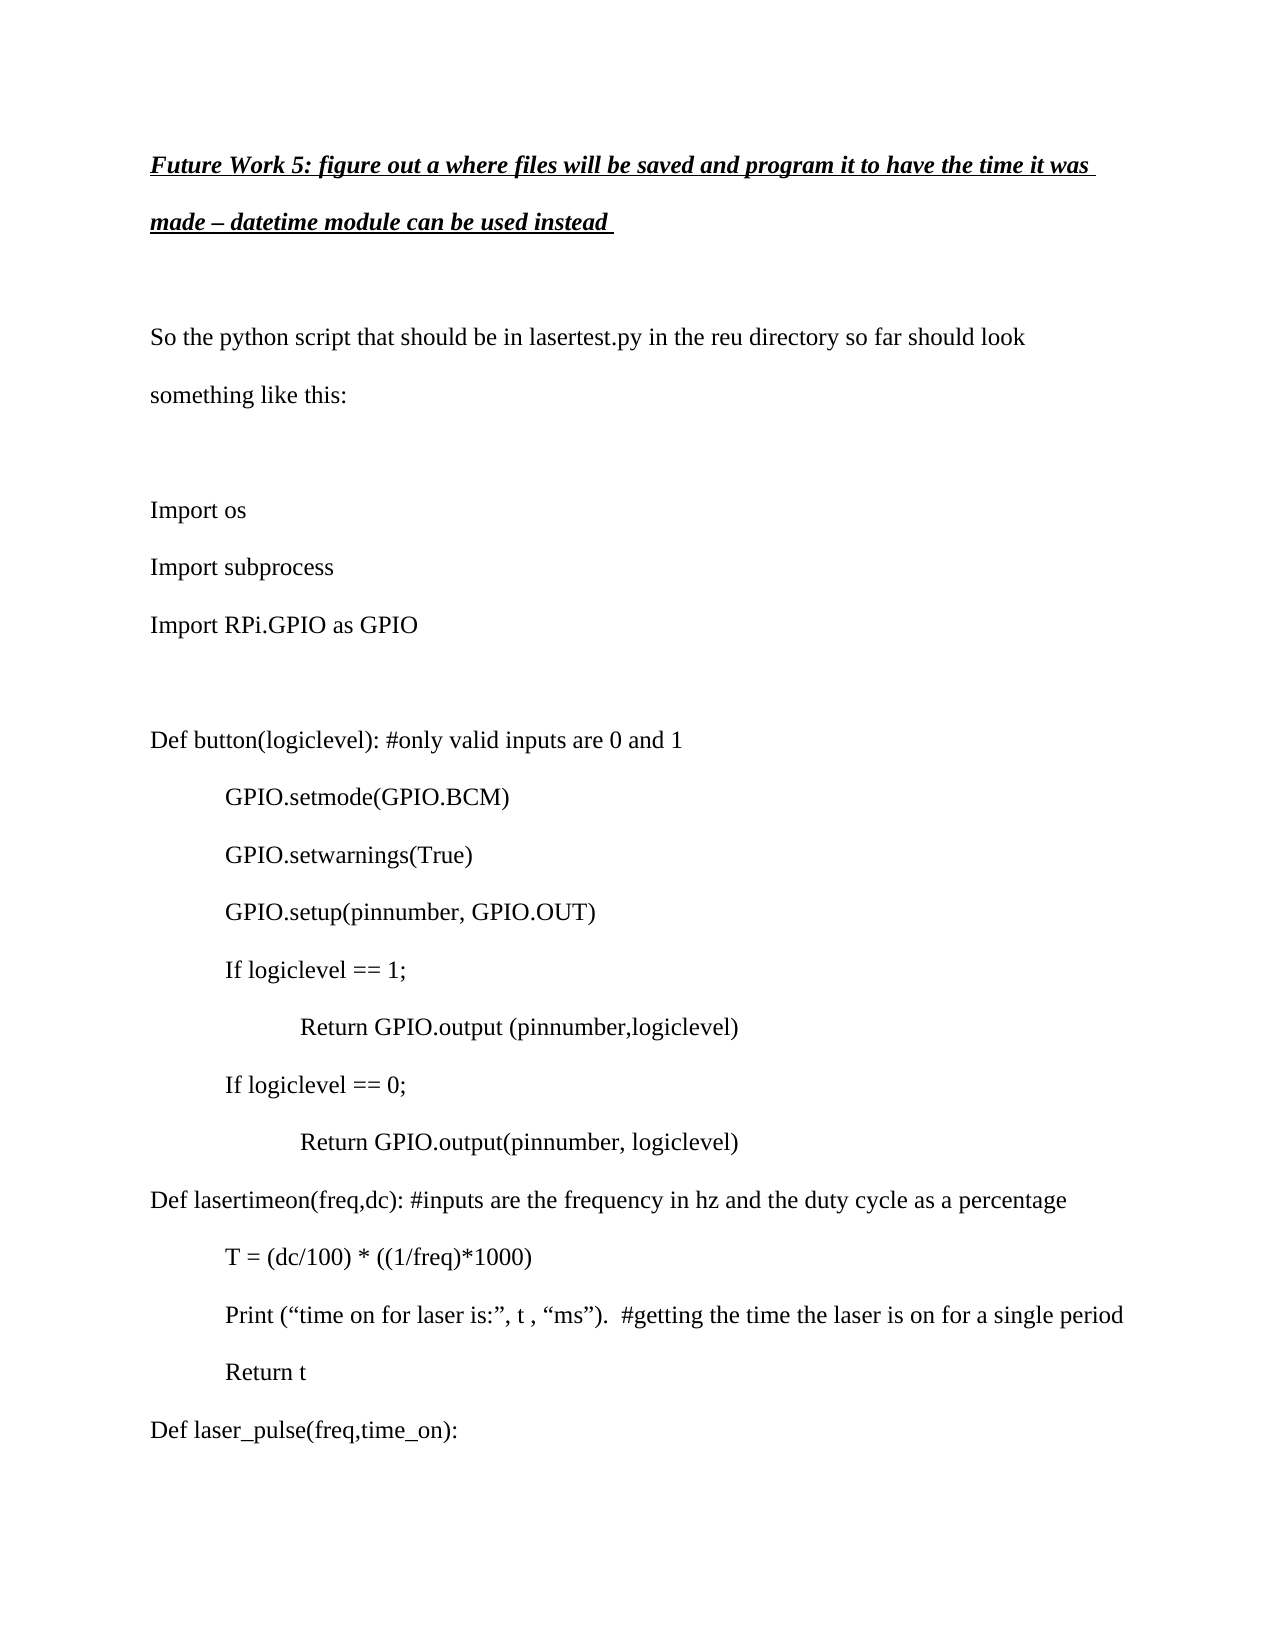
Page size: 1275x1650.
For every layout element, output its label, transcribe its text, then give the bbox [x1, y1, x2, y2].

text T = (dc/100) * ((1/freq)*1000) [150, 1242, 1125, 1271]
text Import subprocess [150, 552, 1125, 581]
text Return GPIO.output(pinnumber, logiclevel) [150, 1127, 1125, 1156]
text Def button(logiclevel): #only valid inputs are 0 and 1 [150, 725, 1125, 754]
text Def lasertimeon(freq,dc): #inputs are the frequency in hz and the duty cycle as a percentage [150, 1185, 1125, 1214]
text Return t [150, 1357, 1125, 1386]
text Future Work 5: figure out a where files will be saved and program it to have the time it was made – datetime module can be used instead [150, 150, 1125, 236]
text GPIO.setwarnings(True) [150, 840, 1125, 869]
text GPIO.setmode(GPIO.BCM) [150, 782, 1125, 811]
text GPIO.setup(pinnumber, GPIO.OUT) [150, 897, 1125, 926]
text So the python script that should be in lasertest.py in the reu directory so far should look something like this: [150, 322, 1125, 409]
text If logiclevel == 1; [150, 955, 1125, 984]
text Print (“time on for laser is:”, t , “ms”). #getting the time the laser is on for a single period [150, 1300, 1125, 1329]
text Return GPIO.output (pinnumber,logiclevel) [150, 1012, 1125, 1041]
text Import os [150, 495, 1125, 524]
text If logiclevel == 0; [150, 1070, 1125, 1099]
text Import RPi.GPIO as GPIO [150, 610, 1125, 639]
text Def laser_pulse(freq,time_on): [150, 1415, 1125, 1444]
